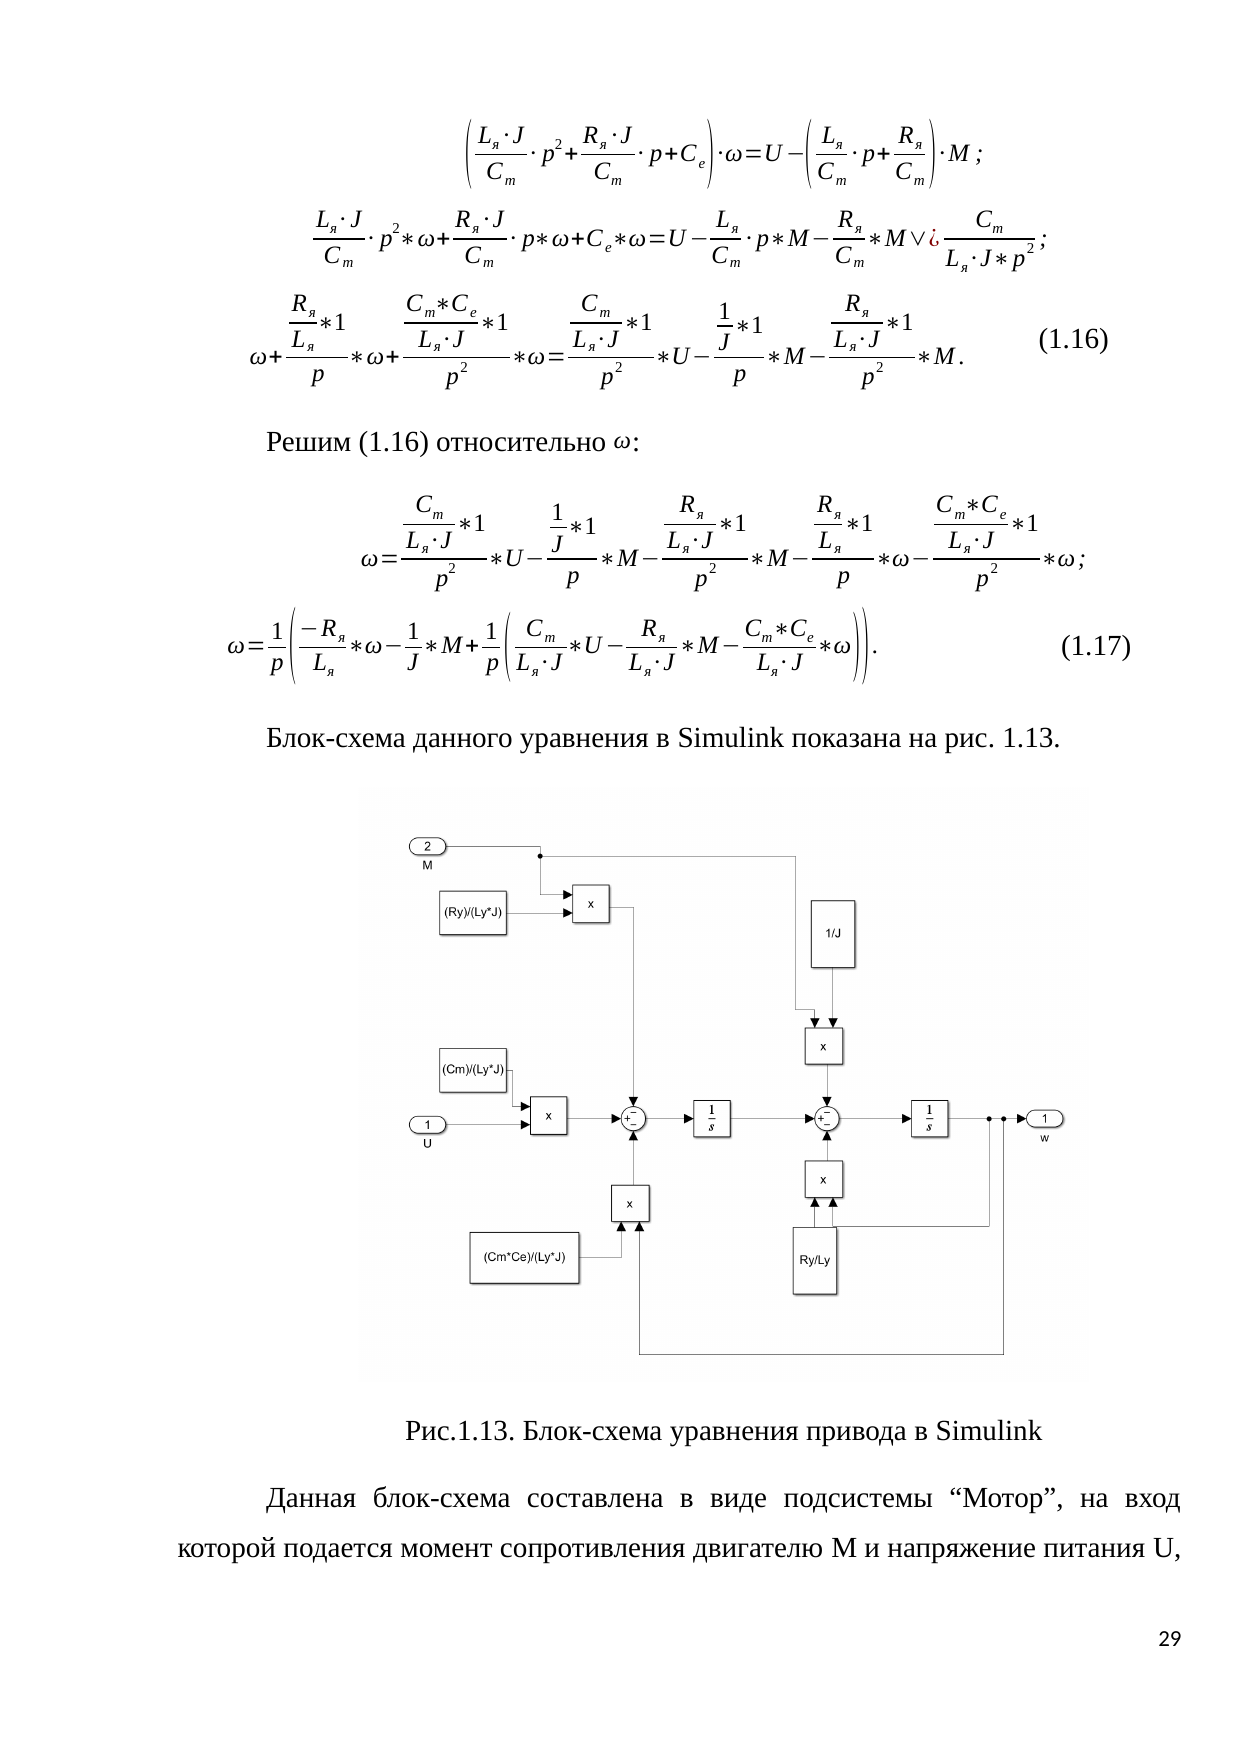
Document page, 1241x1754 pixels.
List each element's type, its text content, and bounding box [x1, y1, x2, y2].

text (1.17) [177, 491, 1181, 687]
text Рис.1.13. Блок-схема уравнения привода в Simulink [177, 1413, 1181, 1446]
text Блок-схема данного уравнения в Simulink показана на рис. 1.13. [177, 721, 1181, 754]
text Решим (1.16) относительно : [177, 424, 1181, 457]
picture [358, 787, 1089, 1382]
text (1.16) [177, 118, 1181, 391]
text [177, 1480, 1181, 1563]
